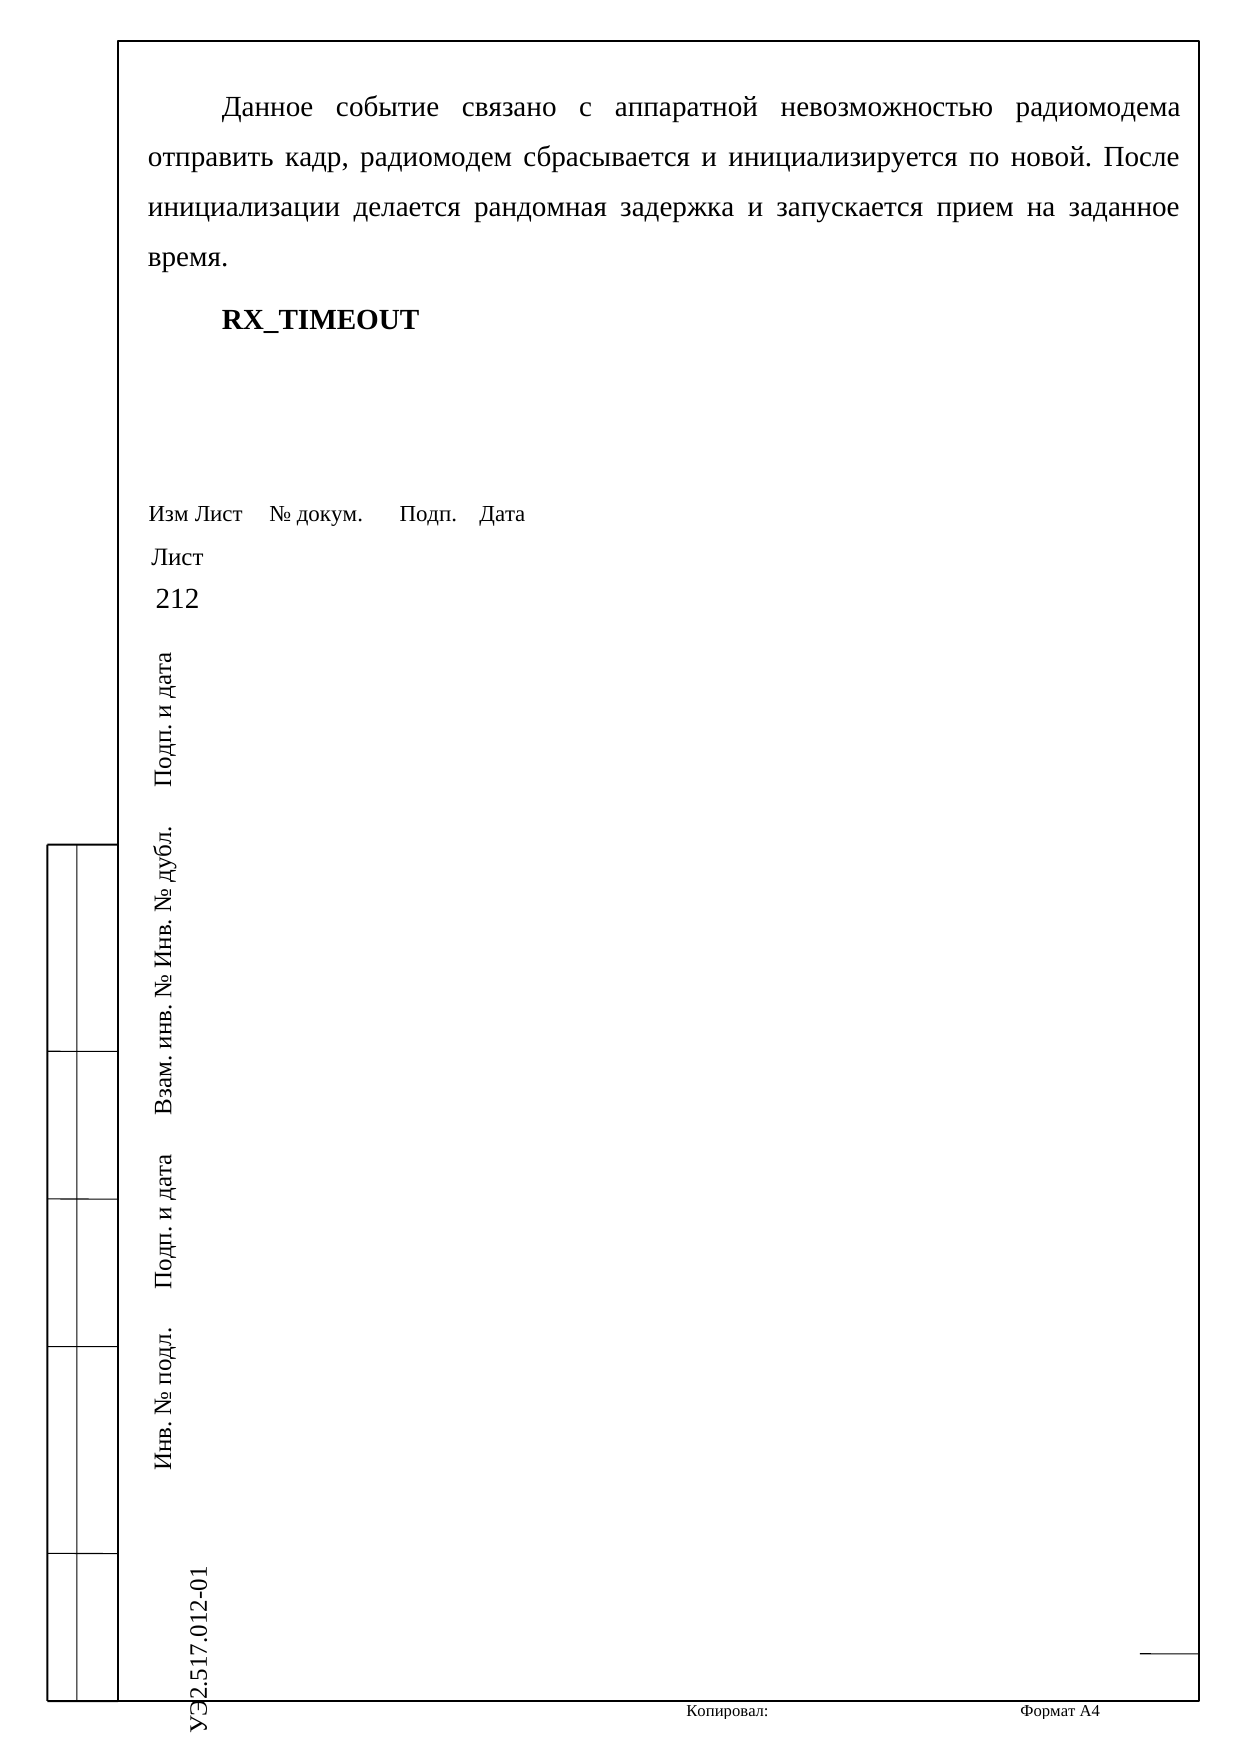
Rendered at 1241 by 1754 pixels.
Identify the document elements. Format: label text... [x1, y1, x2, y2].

text RX_TIMEOUT [148, 302, 1181, 336]
text Данное событие связано с аппаратной невозможностью радиомодема отправить кадр, радиомодем сбрасывается и инициализируется по новой. После инициализации делается рандомная задержка и запускается прием на заданное время. [148, 89, 1181, 273]
